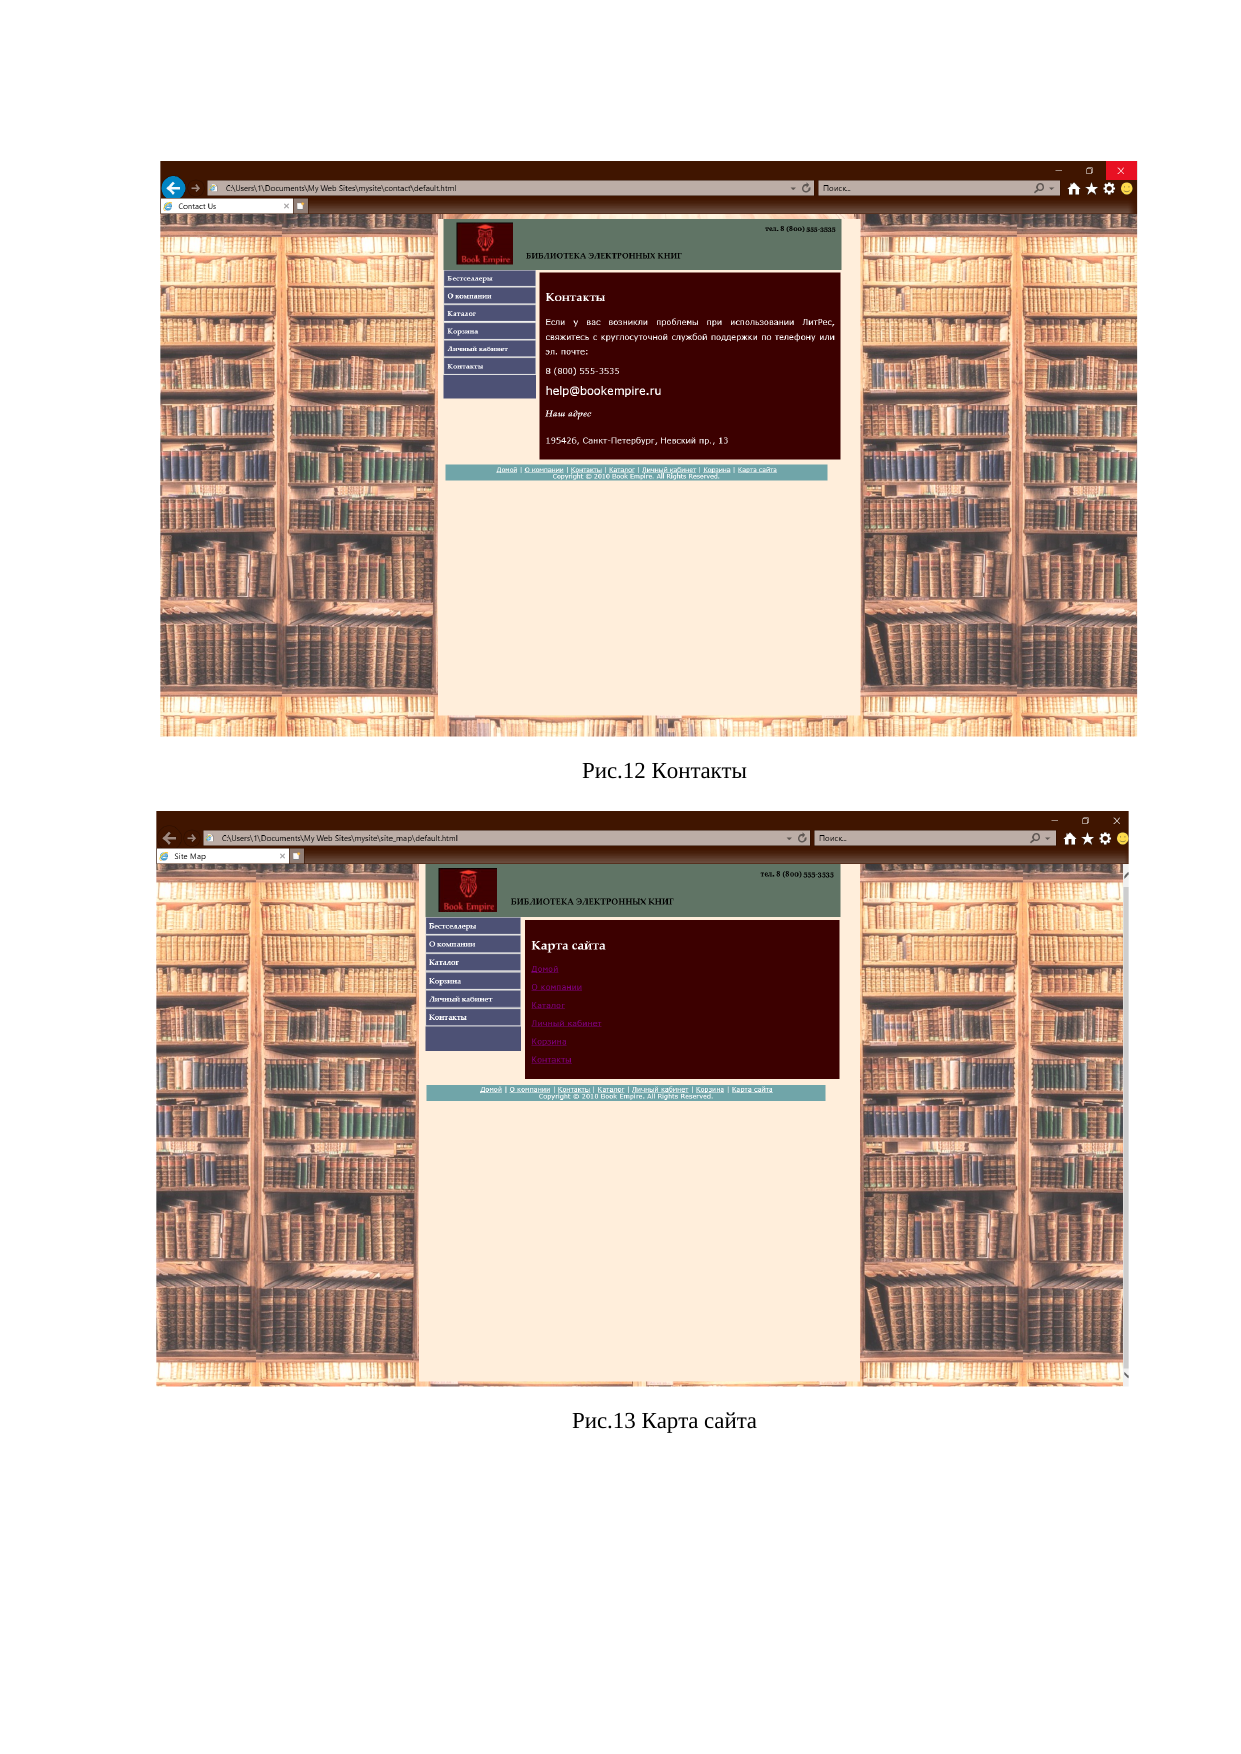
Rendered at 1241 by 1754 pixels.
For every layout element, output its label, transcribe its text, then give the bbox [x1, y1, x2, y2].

picture [156, 811, 1129, 1387]
picture [160, 161, 1138, 737]
